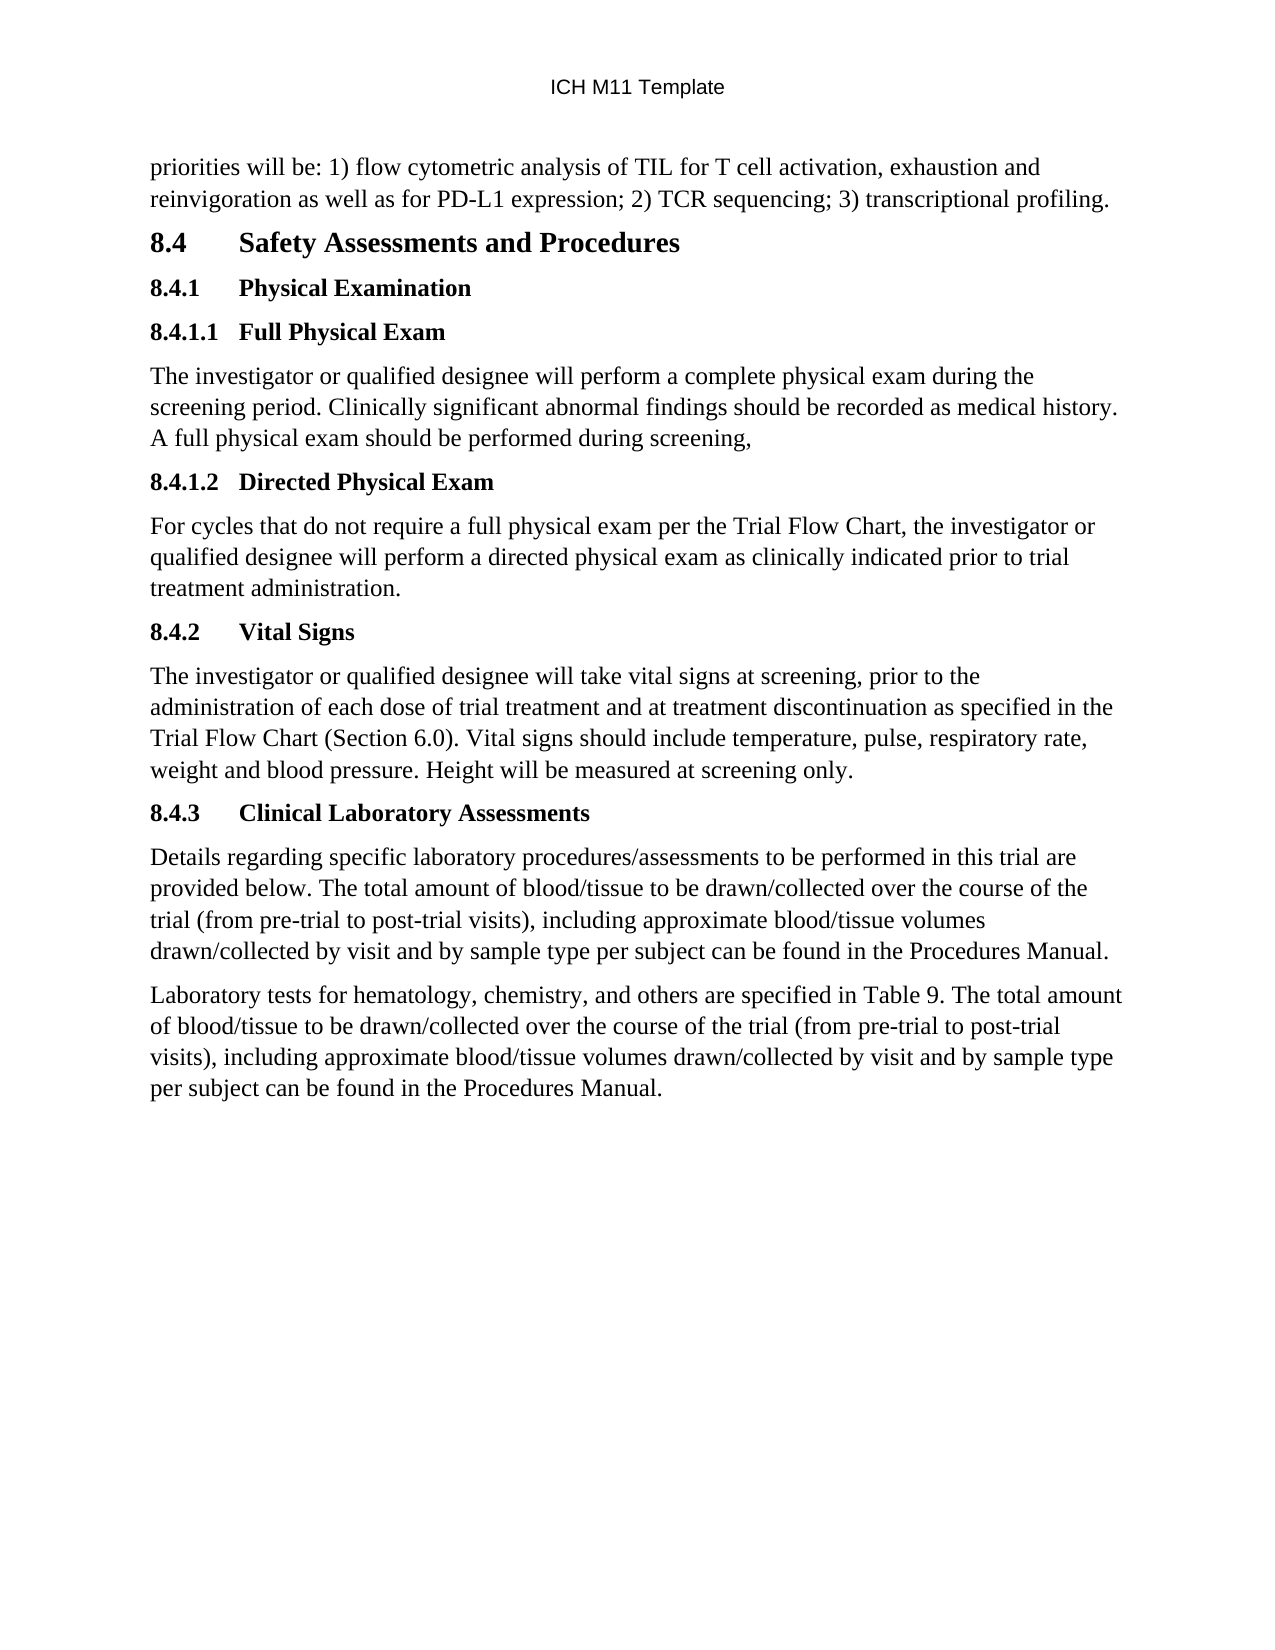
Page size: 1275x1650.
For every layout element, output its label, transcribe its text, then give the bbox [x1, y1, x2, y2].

text The investigator or qualified designee will take vital signs at screening, prior to the administration of each dose of trial treatment and at treatment discontinuation as specified in the Trial Flow Chart (Section 6.0). Vital signs should include temperature, pulse, respiratory rate, weight and blood pressure. Height will be measured at screening only. [150, 658, 1125, 783]
subtitle Physical Examination [150, 271, 1125, 302]
subtitle Safety Assessments and Procedures [150, 225, 1125, 258]
subtitle Vital Signs [150, 615, 1125, 646]
text The investigator or qualified designee will perform a complete physical exam during the screening period. Clinically significant abnormal findings should be recorded as medical history. A full physical exam should be performed during screening, [150, 358, 1125, 452]
subtitle Directed Physical Exam [150, 465, 1125, 496]
subtitle Clinical Laboratory Assessments [150, 796, 1125, 827]
text Details regarding specific laboratory procedures/assessments to be performed in this trial are provided below. The total amount of blood/tissue to be drawn/collected over the course of the trial (from pre-trial to post-trial visits), including approximate blood/tissue volumes drawn/collected by visit and by sample type per subject can be found in the Procedures Manual. [150, 840, 1125, 965]
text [150, 150, 1125, 212]
text Laboratory tests for hematology, chemistry, and others are specified in Table 9. The total amount of blood/tissue to be drawn/collected over the course of the trial (from pre-trial to post-trial visits), including approximate blood/tissue volumes drawn/collected by visit and by sample type per subject can be found in the Procedures Manual. [150, 977, 1125, 1102]
text For cycles that do not require a full physical exam per the Trial Flow Chart, the investigator or qualified designee will perform a directed physical exam as clinically indicated prior to trial treatment administration. [150, 508, 1125, 602]
subtitle Full Physical Exam [150, 315, 1125, 346]
